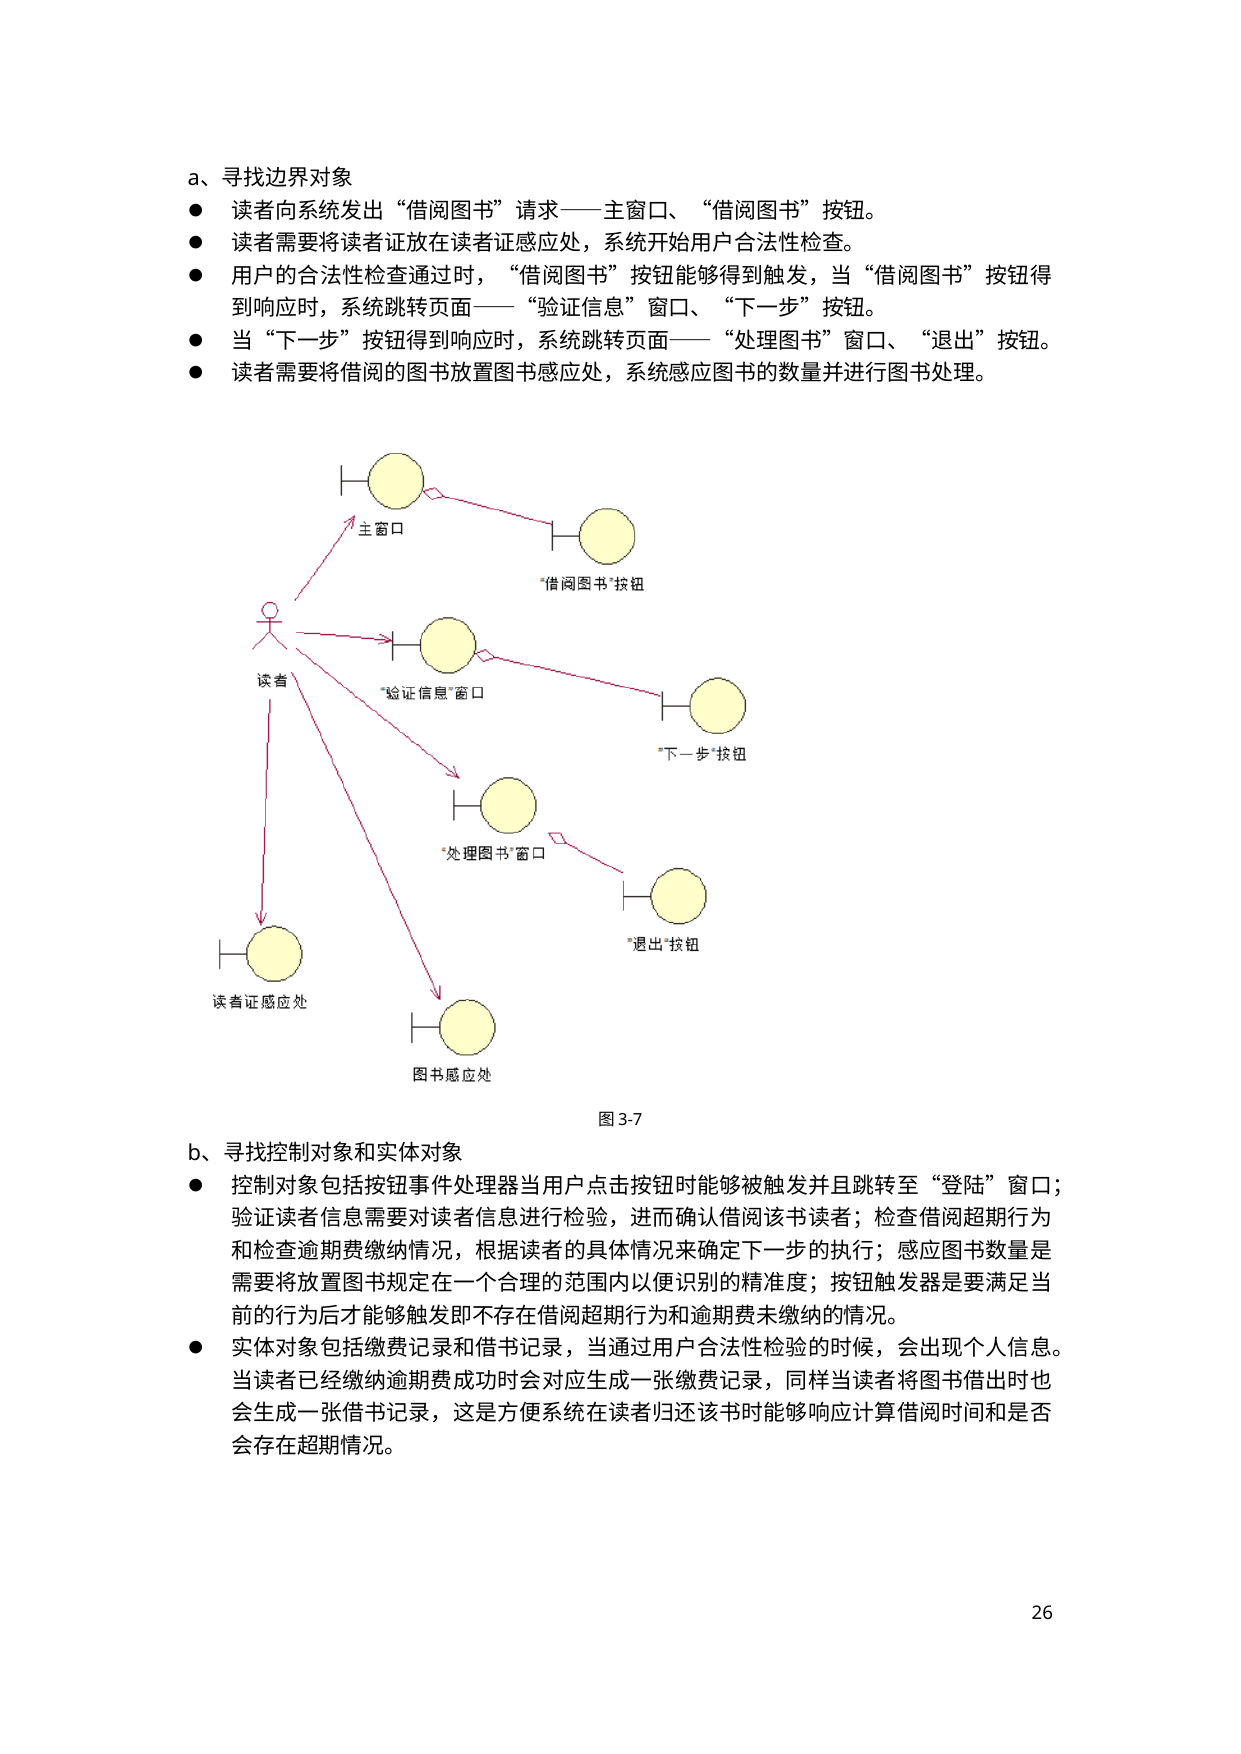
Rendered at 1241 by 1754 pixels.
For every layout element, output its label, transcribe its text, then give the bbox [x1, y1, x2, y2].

list 读者需要将读者证放在读者证感应处，系统开始用户合法性检查。 [187, 225, 1053, 257]
text a、寻找边界对象 [187, 160, 1053, 192]
list 当“下一步”按钮得到响应时，系统跳转页面——“处理图书”窗口、“退出”按钮。 [187, 322, 1053, 355]
list 读者需要将借阅的图书放置图书感应处，系统感应图书的数量并进行图书处理。 [187, 355, 1053, 387]
list 控制对象包括按钮事件处理器当用户点击按钮时能够被触发并且跳转至“登陆”窗口；验证读者信息需要对读者信息进行检验，进而确认借阅该书读者；检查借阅超期行为和检查逾期费缴纳情况，根据读者的具体情况来确定下一步的执行；感应图书数量是需要将放置图书规定在一个合理的范围内以便识别的精准度；按钮触发器是要满足当前的行为后才能够触发即不存在借阅超期行为和逾期费未缴纳的情况。 [187, 1167, 1053, 1330]
text b、寻找控制对象和实体对象 [187, 1135, 1053, 1167]
list 用户的合法性检查通过时，“借阅图书”按钮能够得到触发，当“借阅图书”按钮得到响应时，系统跳转页面——“验证信息”窗口、“下一步”按钮。 [187, 257, 1053, 322]
text 图3-7 [187, 1102, 1053, 1135]
list 实体对象包括缴费记录和借书记录，当通过用户合法性检验的时候，会出现个人信息。当读者已经缴纳逾期费成功时会对应生成一张缴费记录，同样当读者将图书借出时也会生成一张借书记录，这是方便系统在读者归还该书时能够响应计算借阅时间和是否会存在超期情况。 [187, 1330, 1053, 1460]
picture [187, 387, 847, 1100]
list 读者向系统发出“借阅图书”请求——主窗口、“借阅图书”按钮。 [187, 192, 1053, 225]
